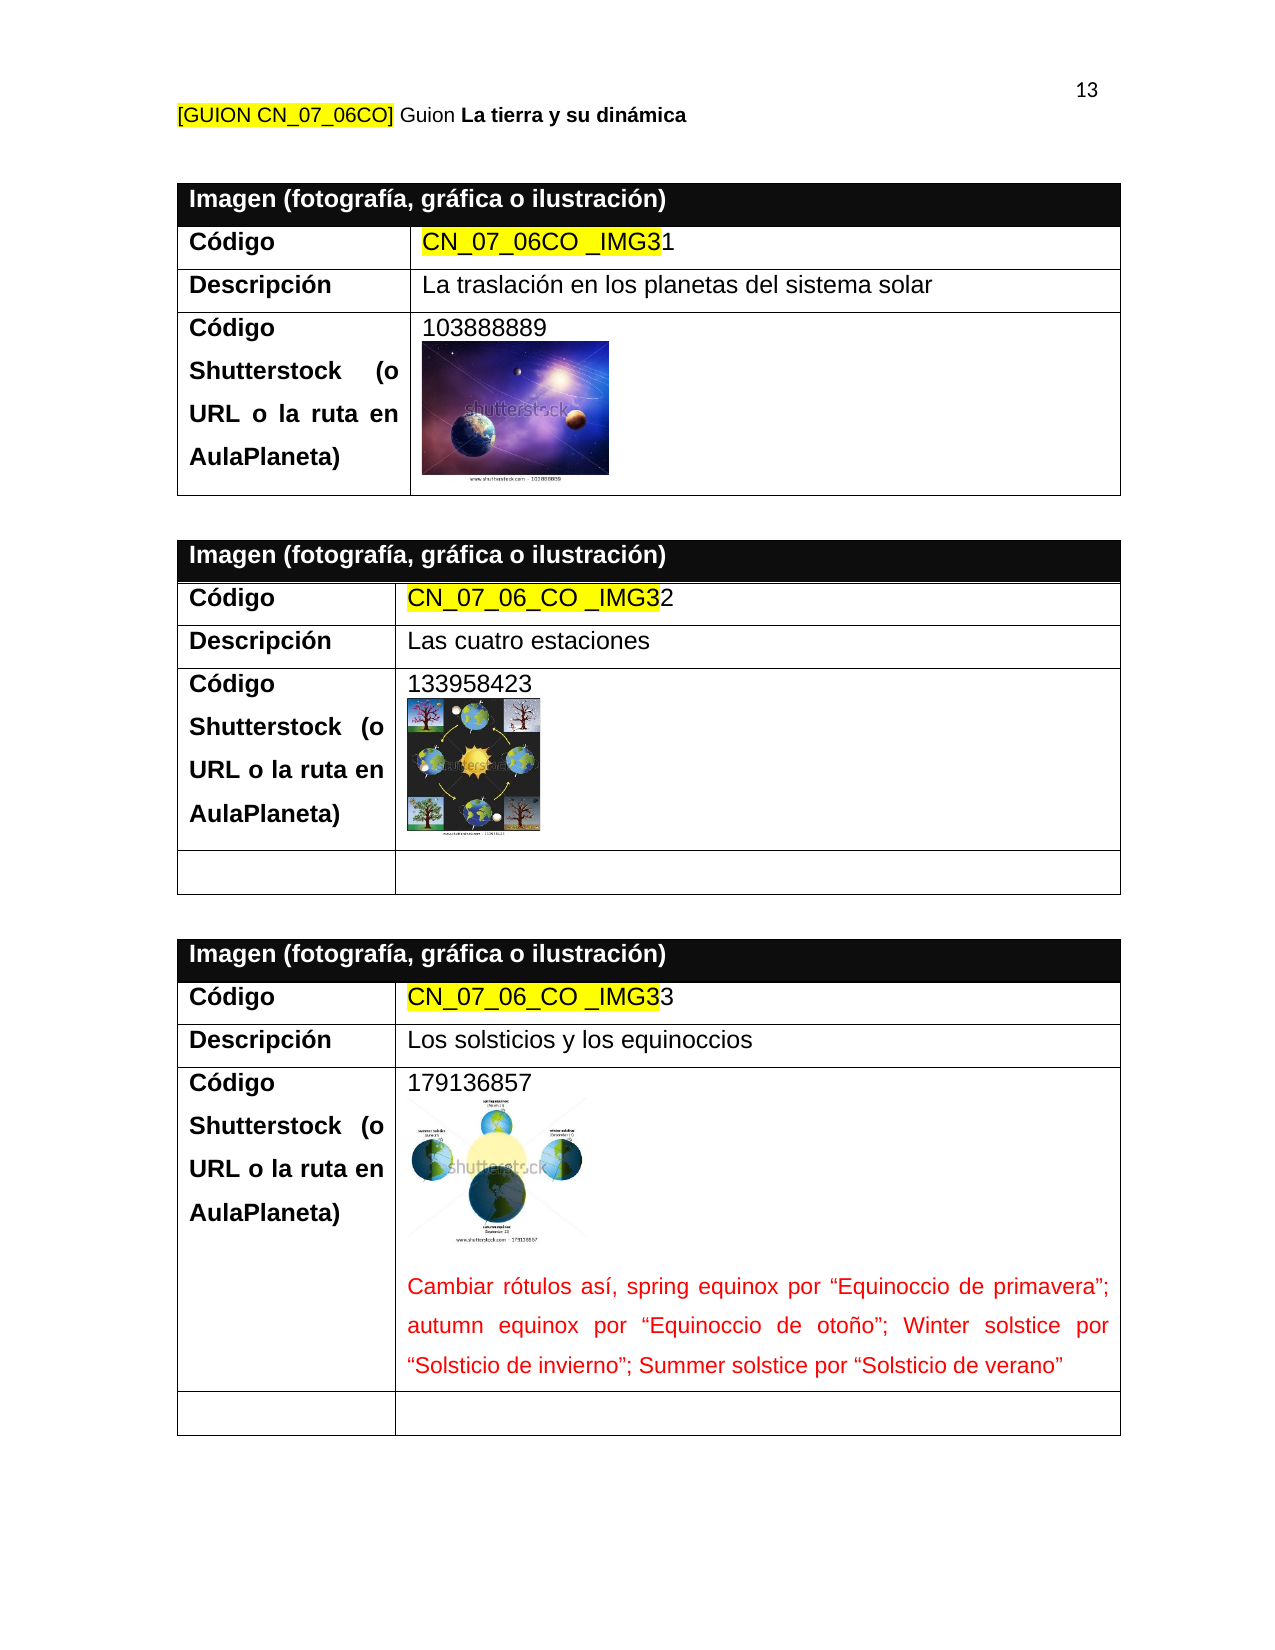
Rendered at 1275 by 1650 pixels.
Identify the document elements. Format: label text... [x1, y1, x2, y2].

table_cell La traslación en los planetas del sistema solar [411, 270, 1120, 312]
picture [421, 341, 609, 483]
table_cell 179136857 Cambiar rótulos así, spring equinox por “Equinoccio de primavera”; autumn equinox por “Equinoccio de otoño”; Winter solstice por “Solsticio de invierno”; Summer solstice por “Solsticio de verano” [396, 1068, 1120, 1391]
table_header Imagen (fotografía, gráfica o ilustración) [178, 940, 1120, 981]
table_cell Descripción [178, 1025, 395, 1067]
picture [407, 698, 540, 837]
table_cell [178, 1392, 395, 1435]
table_cell [178, 851, 395, 894]
table_cell CN_07_06CO _IMG31 [411, 227, 1120, 269]
table_cell [396, 1392, 1120, 1435]
table_cell Código Shutterstock (o URL o la ruta en AulaPlaneta) [178, 669, 395, 850]
table_cell Descripción [178, 626, 395, 668]
picture [407, 1097, 587, 1244]
table_cell 133958423 [396, 669, 1120, 850]
table_cell CN_07_06_CO _IMG33 [396, 983, 1120, 1024]
table_cell 103888889 [411, 313, 1120, 495]
table_cell [396, 851, 1120, 894]
table_cell Las cuatro estaciones [396, 626, 1120, 668]
table_cell Descripción [178, 270, 410, 312]
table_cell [178, 313, 410, 495]
table_header Imagen (fotografía, gráfica o ilustración) [178, 541, 1120, 582]
table_cell Código [178, 227, 410, 269]
table_cell Código [178, 983, 395, 1024]
table_header Imagen (fotografía, gráfica o ilustración) [178, 184, 1120, 226]
table_cell Código [178, 584, 395, 625]
table_cell CN_07_06_CO _IMG32 [396, 584, 1120, 625]
table_cell Los solsticios y los equinoccios [396, 1025, 1120, 1067]
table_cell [178, 1068, 395, 1391]
